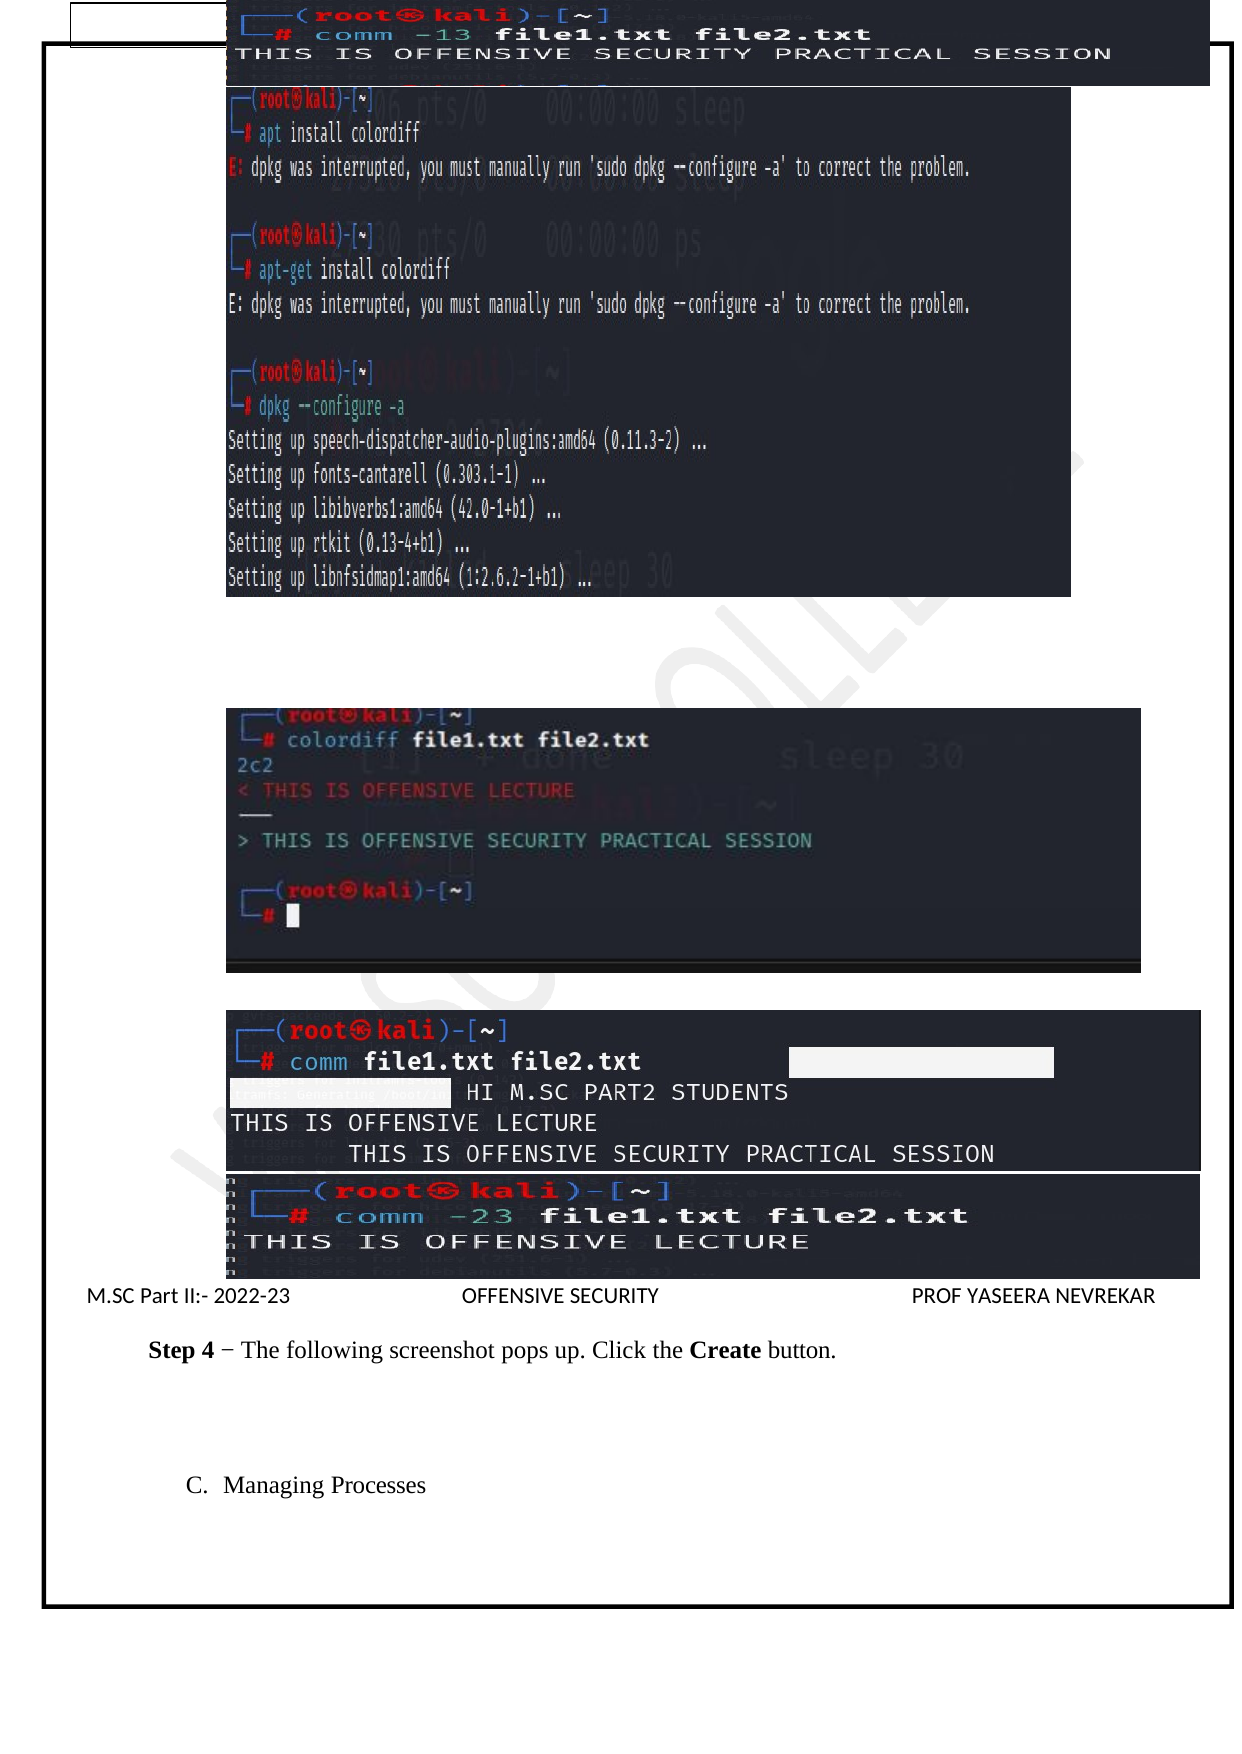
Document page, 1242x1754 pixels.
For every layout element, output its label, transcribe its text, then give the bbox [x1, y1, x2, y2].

picture [170, 87, 1201, 1279]
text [86, 37, 1179, 1309]
picture [226, 0, 1210, 86]
list Managing Processes [186, 1470, 1179, 1499]
